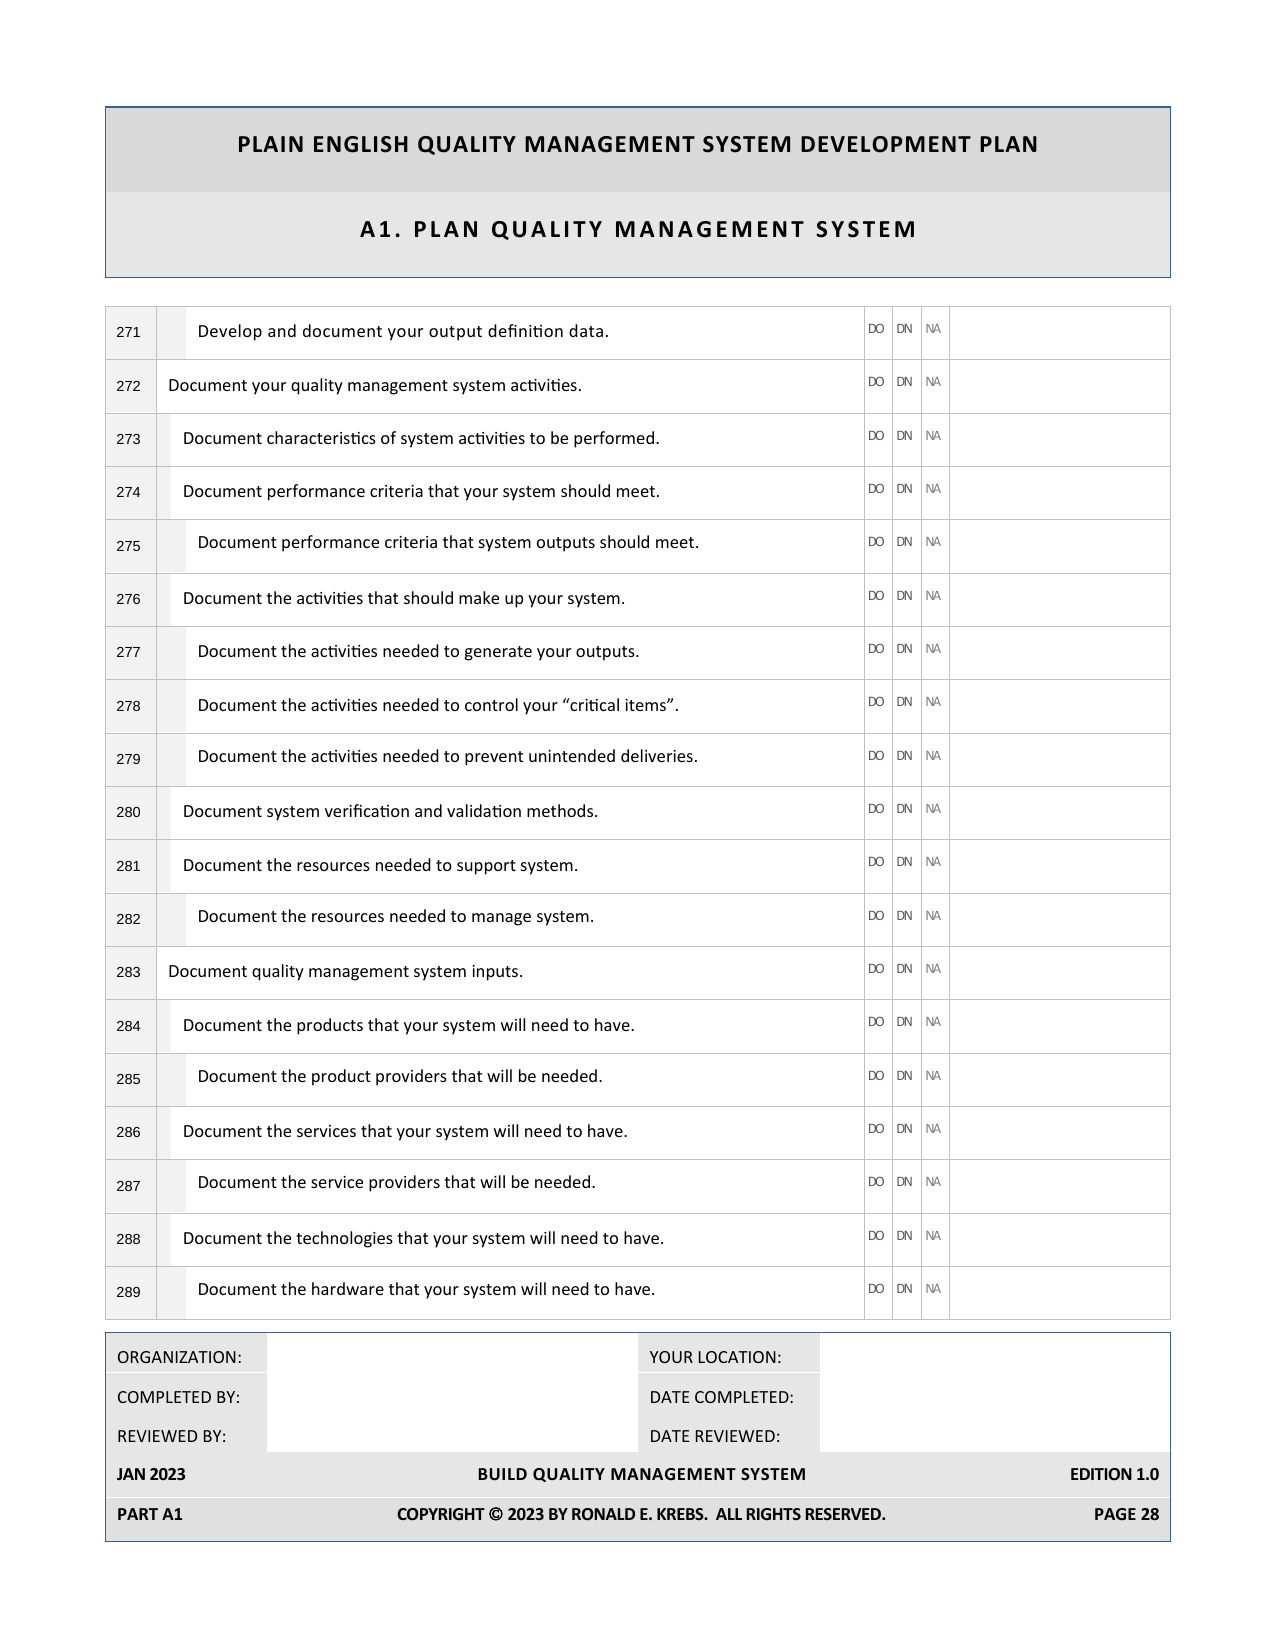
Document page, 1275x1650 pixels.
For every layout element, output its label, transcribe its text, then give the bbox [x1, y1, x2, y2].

table_cell [106, 1054, 156, 1106]
table_cell Document your quality management system activities. [157, 360, 864, 412]
table_cell DN [893, 734, 921, 786]
table_cell NA [922, 894, 949, 946]
table_cell [157, 680, 186, 732]
table_cell DO [865, 414, 892, 466]
table_cell DO [865, 627, 892, 679]
table_cell DN [893, 947, 921, 999]
table_cell [950, 1107, 1170, 1159]
table_cell [157, 467, 171, 519]
table_cell DO [865, 360, 892, 412]
table_cell NA [922, 680, 949, 732]
table_cell DO [865, 1107, 892, 1159]
table_cell [106, 1214, 156, 1266]
table_cell [950, 414, 1170, 466]
table_cell [106, 1107, 156, 1159]
table_cell [106, 787, 156, 839]
table_cell [950, 947, 1170, 999]
table_cell [106, 894, 156, 946]
table_cell DN [893, 1214, 921, 1266]
table_cell NA [922, 627, 949, 679]
table_cell DN [893, 1267, 921, 1319]
table_cell DO [865, 467, 892, 519]
table_cell [950, 1214, 1170, 1266]
table_cell Document the activities that should make up your system. [171, 574, 864, 626]
table_cell [106, 1267, 156, 1319]
table_cell DO [865, 894, 892, 946]
table_cell NA [922, 947, 949, 999]
table_cell [157, 787, 171, 839]
table_cell DO [865, 1000, 892, 1052]
table_cell DO [865, 1160, 892, 1212]
table_cell DO [865, 680, 892, 732]
table_cell DN [893, 1107, 921, 1159]
table_cell Document characteristics of system activities to be performed. [171, 414, 864, 466]
table_cell Document performance criteria that system outputs should meet. [186, 520, 864, 572]
table_cell [157, 414, 171, 466]
table_cell DO [865, 840, 892, 892]
table_cell [950, 1000, 1170, 1052]
table_cell Document the activities needed to control your “critical items”. [186, 680, 864, 732]
table_cell Document the activities needed to generate your outputs. [186, 627, 864, 679]
table_cell DO [865, 787, 892, 839]
table_cell NA [922, 1267, 949, 1319]
table_cell DN [893, 520, 921, 572]
table_cell [950, 680, 1170, 732]
table_cell [950, 734, 1170, 786]
table_cell DN [893, 1160, 921, 1212]
table_cell DO [865, 1214, 892, 1266]
table_cell Document the resources needed to manage system. [186, 894, 864, 946]
table_cell DO [865, 307, 892, 359]
table_cell NA [922, 1214, 949, 1266]
table_cell [950, 360, 1170, 412]
table_cell Document quality management system inputs. [157, 947, 864, 999]
table_cell [950, 467, 1170, 519]
table_cell NA [922, 467, 949, 519]
table_cell Document the activities needed to prevent unintended deliveries. [186, 734, 864, 786]
table_cell [157, 1160, 186, 1212]
table_cell [106, 467, 156, 519]
table_cell DO [865, 1267, 892, 1319]
table_cell [106, 734, 156, 786]
table_cell [157, 1054, 186, 1106]
table_cell [157, 734, 186, 786]
table_cell [106, 414, 156, 466]
table_cell Develop and document your output definition data. [186, 307, 864, 359]
table_cell DO [865, 947, 892, 999]
table_cell Document the product providers that will be needed. [186, 1054, 864, 1106]
table_cell Document the technologies that your system will need to have. [171, 1214, 864, 1266]
table_cell [157, 840, 171, 892]
table_cell NA [922, 1000, 949, 1052]
table_cell NA [922, 360, 949, 412]
table_cell [157, 1107, 171, 1159]
table_cell [106, 1160, 156, 1212]
table_cell Document the resources needed to support system. [171, 840, 864, 892]
table_cell [157, 1267, 186, 1319]
table_cell [106, 947, 156, 999]
table_cell [106, 307, 156, 359]
table_cell [157, 307, 186, 359]
table_cell DN [893, 680, 921, 732]
table_cell [950, 1054, 1170, 1106]
table_cell [950, 787, 1170, 839]
table_cell DN [893, 574, 921, 626]
table_cell [106, 840, 156, 892]
table_cell [157, 627, 186, 679]
table_cell DN [893, 1054, 921, 1106]
table_cell DN [893, 307, 921, 359]
table_cell Document performance criteria that your system should meet. [171, 467, 864, 519]
table_cell [106, 680, 156, 732]
table_cell [950, 520, 1170, 572]
table_cell [157, 894, 186, 946]
table_cell [157, 1000, 171, 1052]
table_cell NA [922, 414, 949, 466]
table_cell Document system verification and validation methods. [171, 787, 864, 839]
table_cell [950, 840, 1170, 892]
table_cell DO [865, 520, 892, 572]
table_cell DN [893, 360, 921, 412]
table_cell [950, 894, 1170, 946]
table_cell [950, 574, 1170, 626]
table_cell NA [922, 840, 949, 892]
table_cell [106, 360, 156, 412]
table_cell DN [893, 894, 921, 946]
table_cell DO [865, 734, 892, 786]
table_cell [106, 1000, 156, 1052]
table_cell DN [893, 467, 921, 519]
table_cell [950, 627, 1170, 679]
table_cell DN [893, 840, 921, 892]
table_cell [157, 520, 186, 572]
table_cell [950, 307, 1170, 359]
table_cell Document the service providers that will be needed. [186, 1160, 864, 1212]
table_cell NA [922, 787, 949, 839]
table_cell Document the products that your system will need to have. [171, 1000, 864, 1052]
table_cell DO [865, 574, 892, 626]
table_cell [950, 1267, 1170, 1319]
table_cell [157, 1214, 171, 1266]
table_cell NA [922, 734, 949, 786]
table_cell DN [893, 414, 921, 466]
table_cell [950, 1160, 1170, 1212]
table_cell DN [893, 627, 921, 679]
table_cell DN [893, 1000, 921, 1052]
table_cell NA [922, 307, 949, 359]
table_cell [157, 574, 171, 626]
table_cell NA [922, 574, 949, 626]
table_cell Document the hardware that your system will need to have. [186, 1267, 864, 1319]
table_cell Document the services that your system will need to have. [171, 1107, 864, 1159]
table_cell NA [922, 1107, 949, 1159]
table_cell NA [922, 1160, 949, 1212]
table_cell [106, 520, 156, 572]
table_cell NA [922, 520, 949, 572]
table_cell NA [922, 1054, 949, 1106]
table_cell [106, 574, 156, 626]
table_cell [106, 627, 156, 679]
table_cell DN [893, 787, 921, 839]
table_cell DO [865, 1054, 892, 1106]
